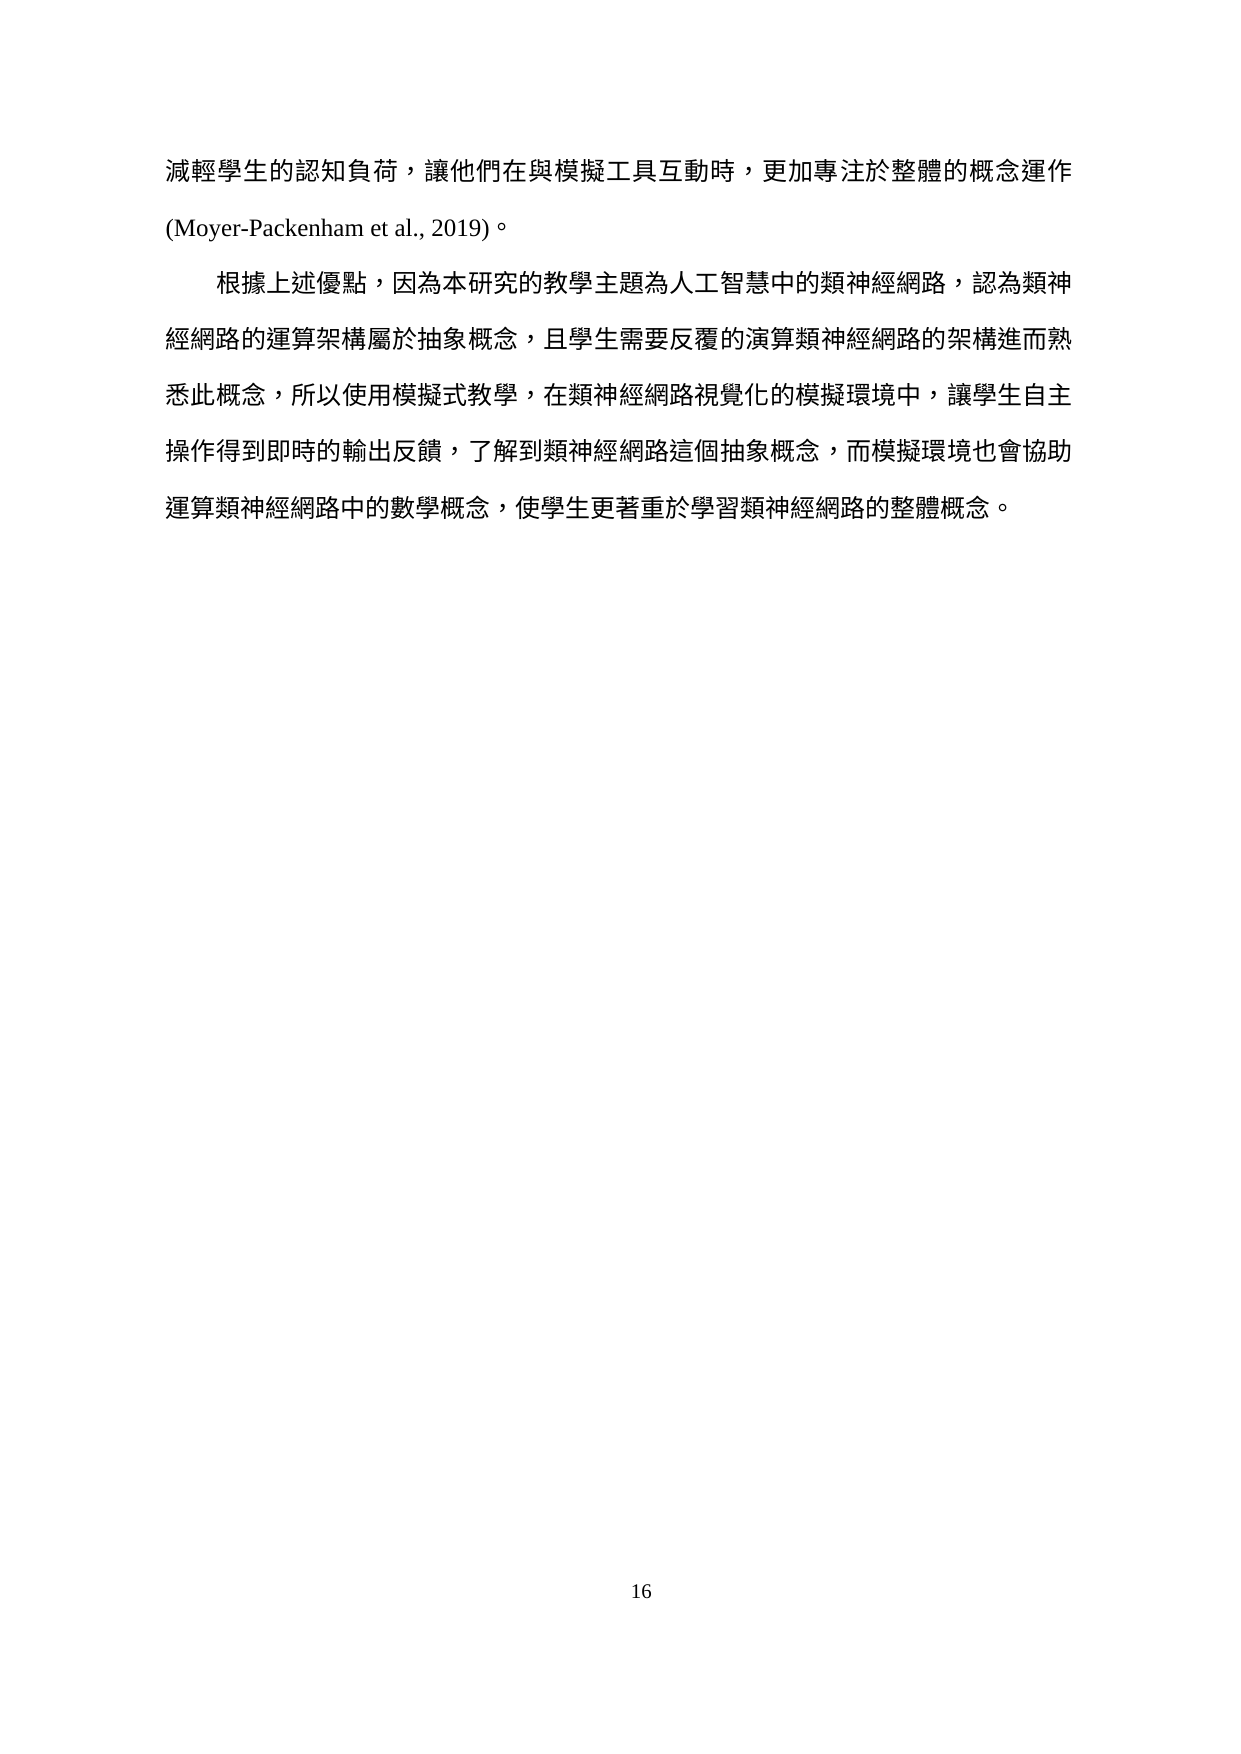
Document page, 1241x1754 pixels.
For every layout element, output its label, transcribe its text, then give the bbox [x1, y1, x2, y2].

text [165, 151, 1075, 244]
text 根據上述優點，因為本研究的教學主題為人工智慧中的類神經網路，認為類神經網路的運算架構屬於抽象概念，且學生需要反覆的演算類神經網路的架構進而熟悉此概念，所以使用模擬式教學，在類神經網路視覺化的模擬環境中，讓學生自主操作得到即時的輸出反饋，了解到類神經網路這個抽象概念，而模擬環境也會協助運算類神經網路中的數學概念，使學生更著重於學習類神經網路的整體概念。 [165, 262, 1075, 525]
